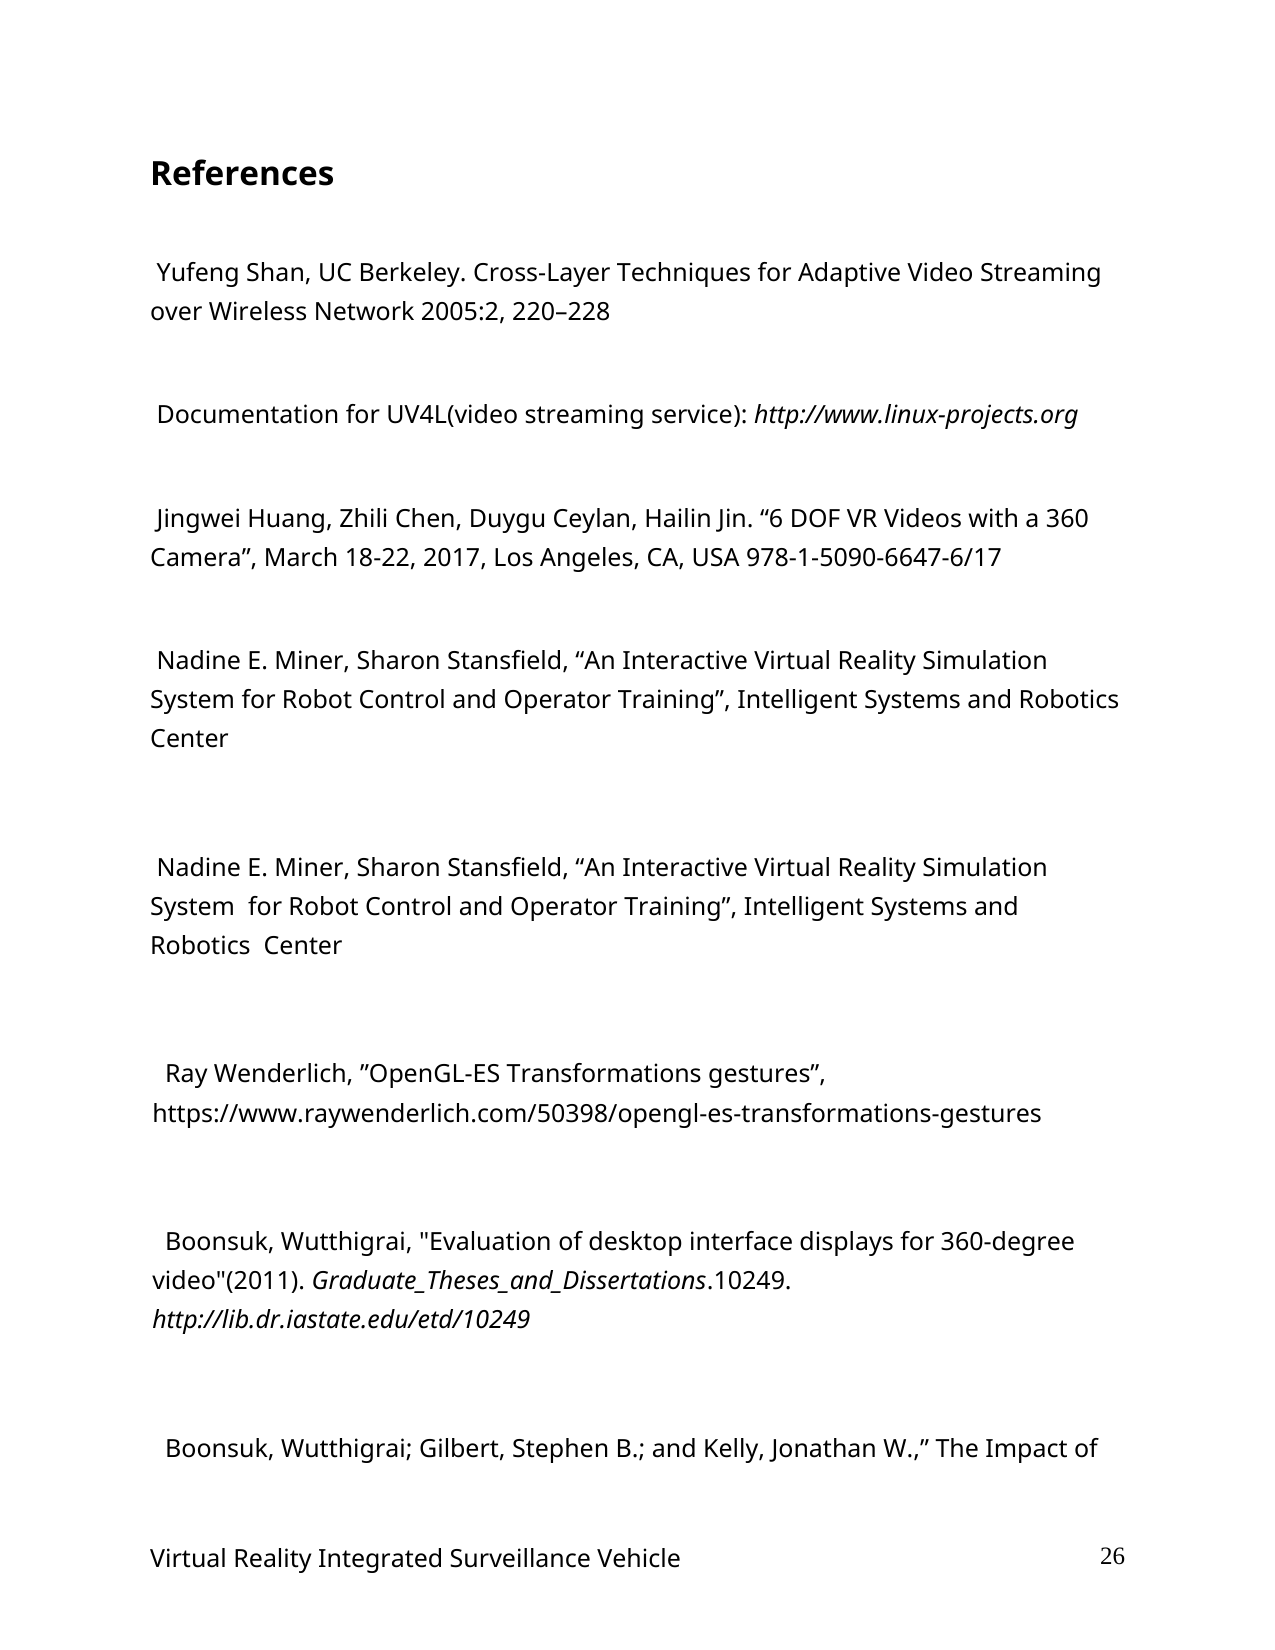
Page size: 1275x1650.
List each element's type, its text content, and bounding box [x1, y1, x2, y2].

text Nadine E. Miner, Sharon Stansfield, “An Interactive Virtual Reality Simulation System for Robot Control and Operator Training”, Intelligent Systems and Robotics Center [150, 849, 1125, 962]
text Nadine E. Miner, Sharon Stansfield, “An Interactive Virtual Reality Simulation System for Robot Control and Operator Training”, Intelligent Systems and Robotics Center [150, 643, 1125, 755]
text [152, 1430, 1125, 1464]
text Boonsuk, Wutthigrai, "Evaluation of desktop interface displays for 360-degree video"(2011). Graduate_Theses_and_Dissertations.10249. http://lib.dr.iastate.edu/etd/10249 [152, 1223, 1125, 1336]
text Ray Wenderlich, ”OpenGL-ES Transformations gestures”, https://www.raywenderlich.com/50398/opengl-es-transformations-gestures [152, 1056, 1125, 1129]
text References [150, 150, 1125, 195]
text Documentation for UV4L(video streaming service): http://www.linux-projects.org [150, 397, 1125, 431]
text Yufeng Shan, UC Berkeley. Cross-Layer Techniques for Adaptive Video Streaming over Wireless Network 2005:2, 220–228 [150, 254, 1125, 328]
text Jingwei Huang, Zhili Chen, Duygu Ceylan, Hailin Jin. “6 DOF VR Videos with a 360 Camera”, March 18-22, 2017, Los Angeles, CA, USA 978-1-5090-6647-6/17 [150, 500, 1125, 573]
